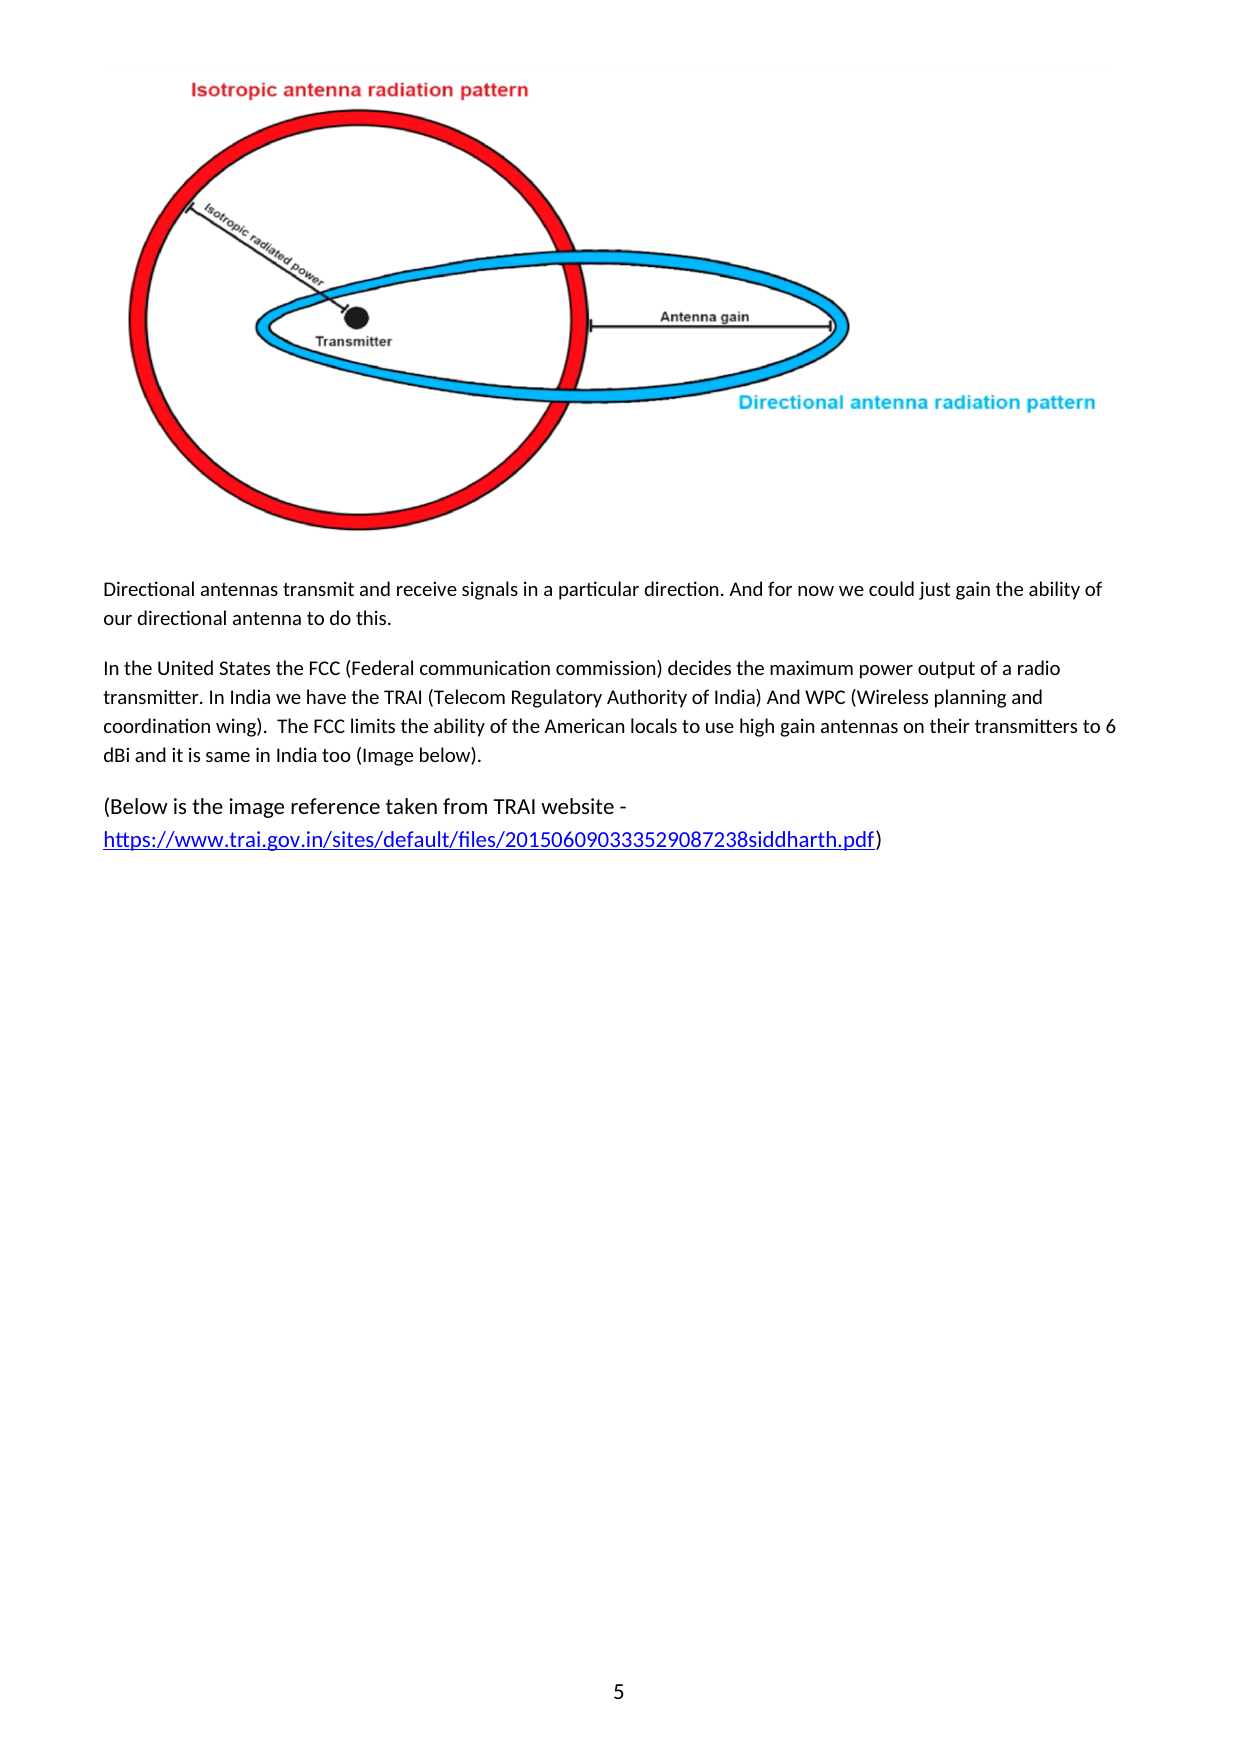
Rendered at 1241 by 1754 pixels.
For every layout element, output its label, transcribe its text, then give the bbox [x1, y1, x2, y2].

text Directional antennas transmit and receive signals in a particular direction. And for now we could just gain the ability of our directional antenna to do this. [103, 576, 1134, 630]
text (Below is the image reference taken from TRAI website - https://www.trai.gov.in/sites/default/files/201506090333529087238siddharth.pdf) [103, 792, 1134, 853]
picture [103, 65, 1113, 552]
text In the United States the FCC (Federal communication commission) decides the maximum power output of a radio transmitter. In India we have the TRAI (Telecom Regulatory Authority of India) And WPC (Wireless planning and coordination wing). The FCC limits the ability of the American locals to use high gain antennas on their transmitters to 6 dBi and it is same in India too (Image below). [103, 655, 1134, 768]
